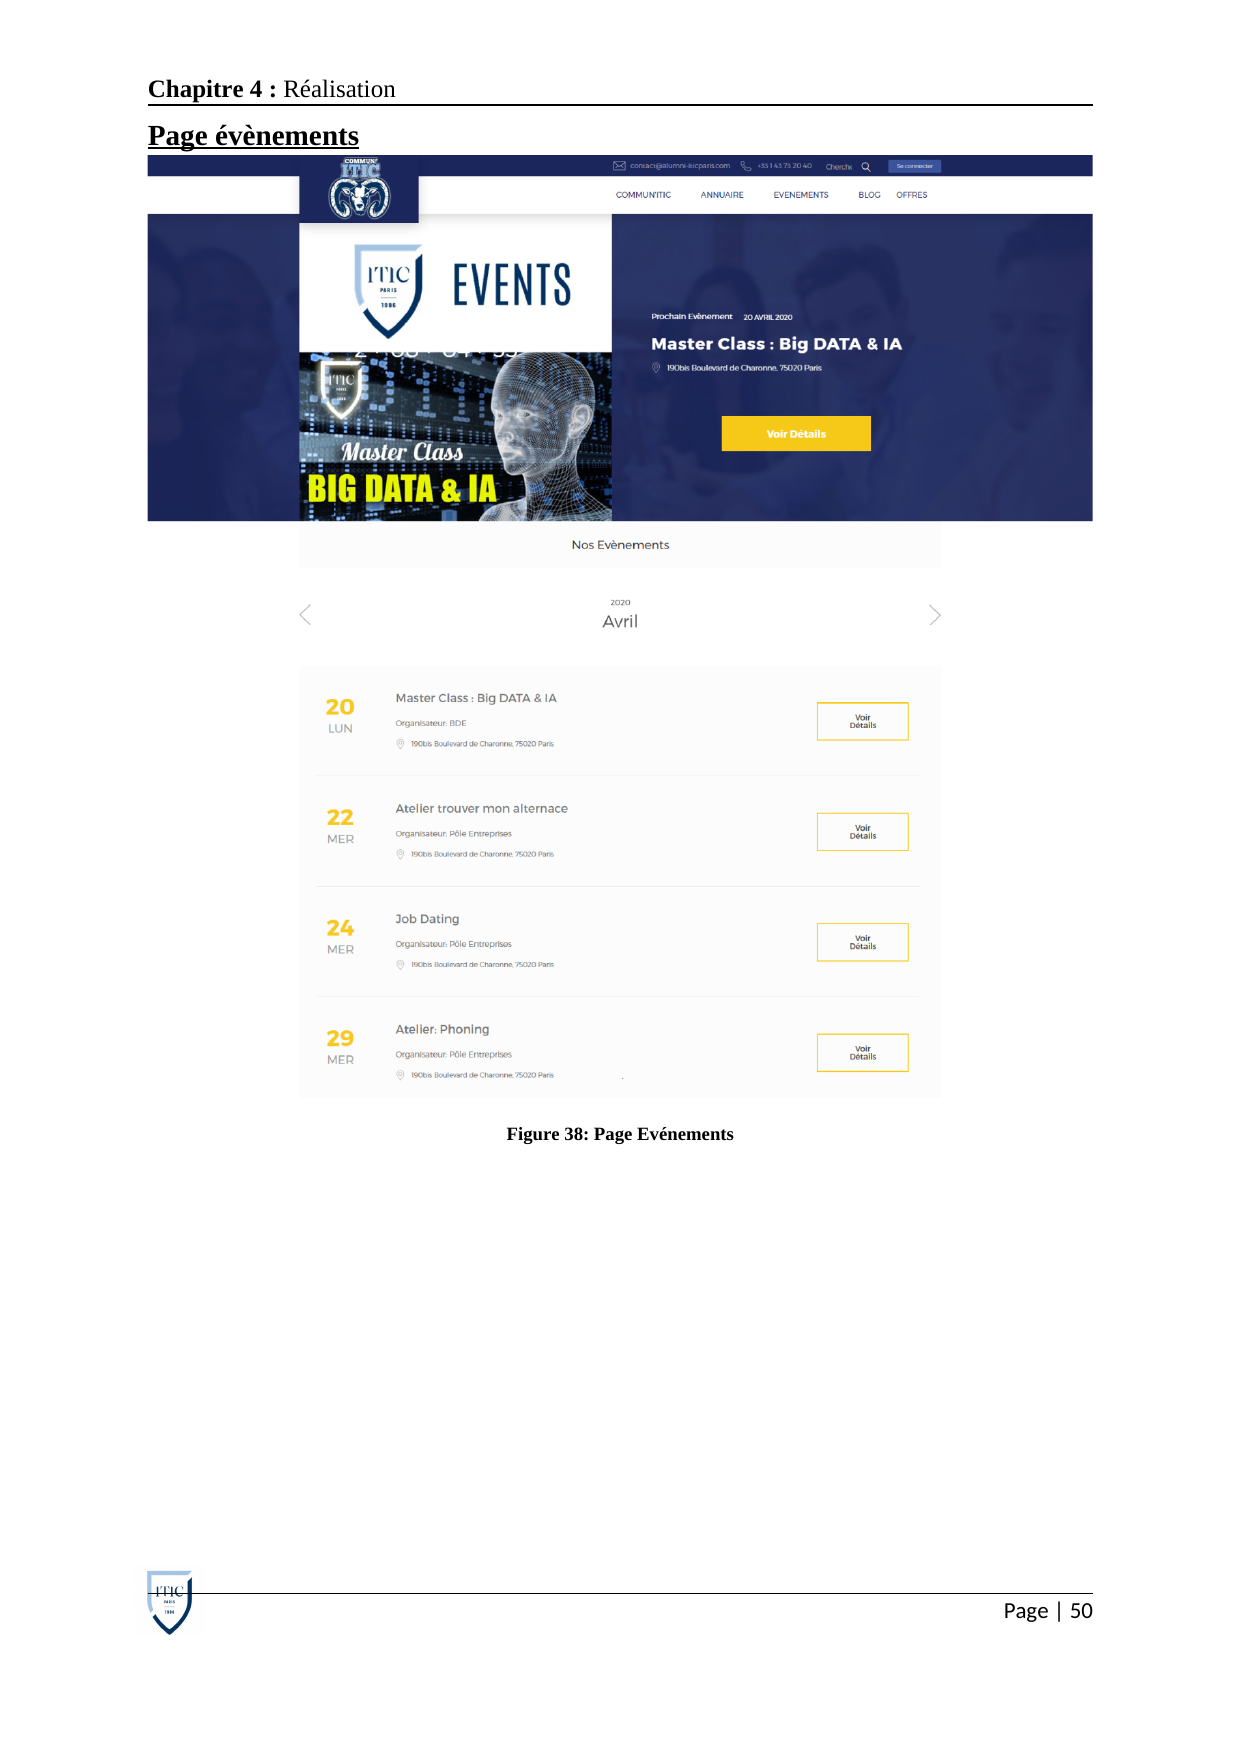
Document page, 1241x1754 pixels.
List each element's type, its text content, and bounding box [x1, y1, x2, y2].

text Page évènements [148, 118, 1093, 155]
picture [134, 1564, 205, 1635]
text Figure 38: Page Evénements [148, 1122, 1093, 1144]
picture [147, 155, 1093, 1098]
